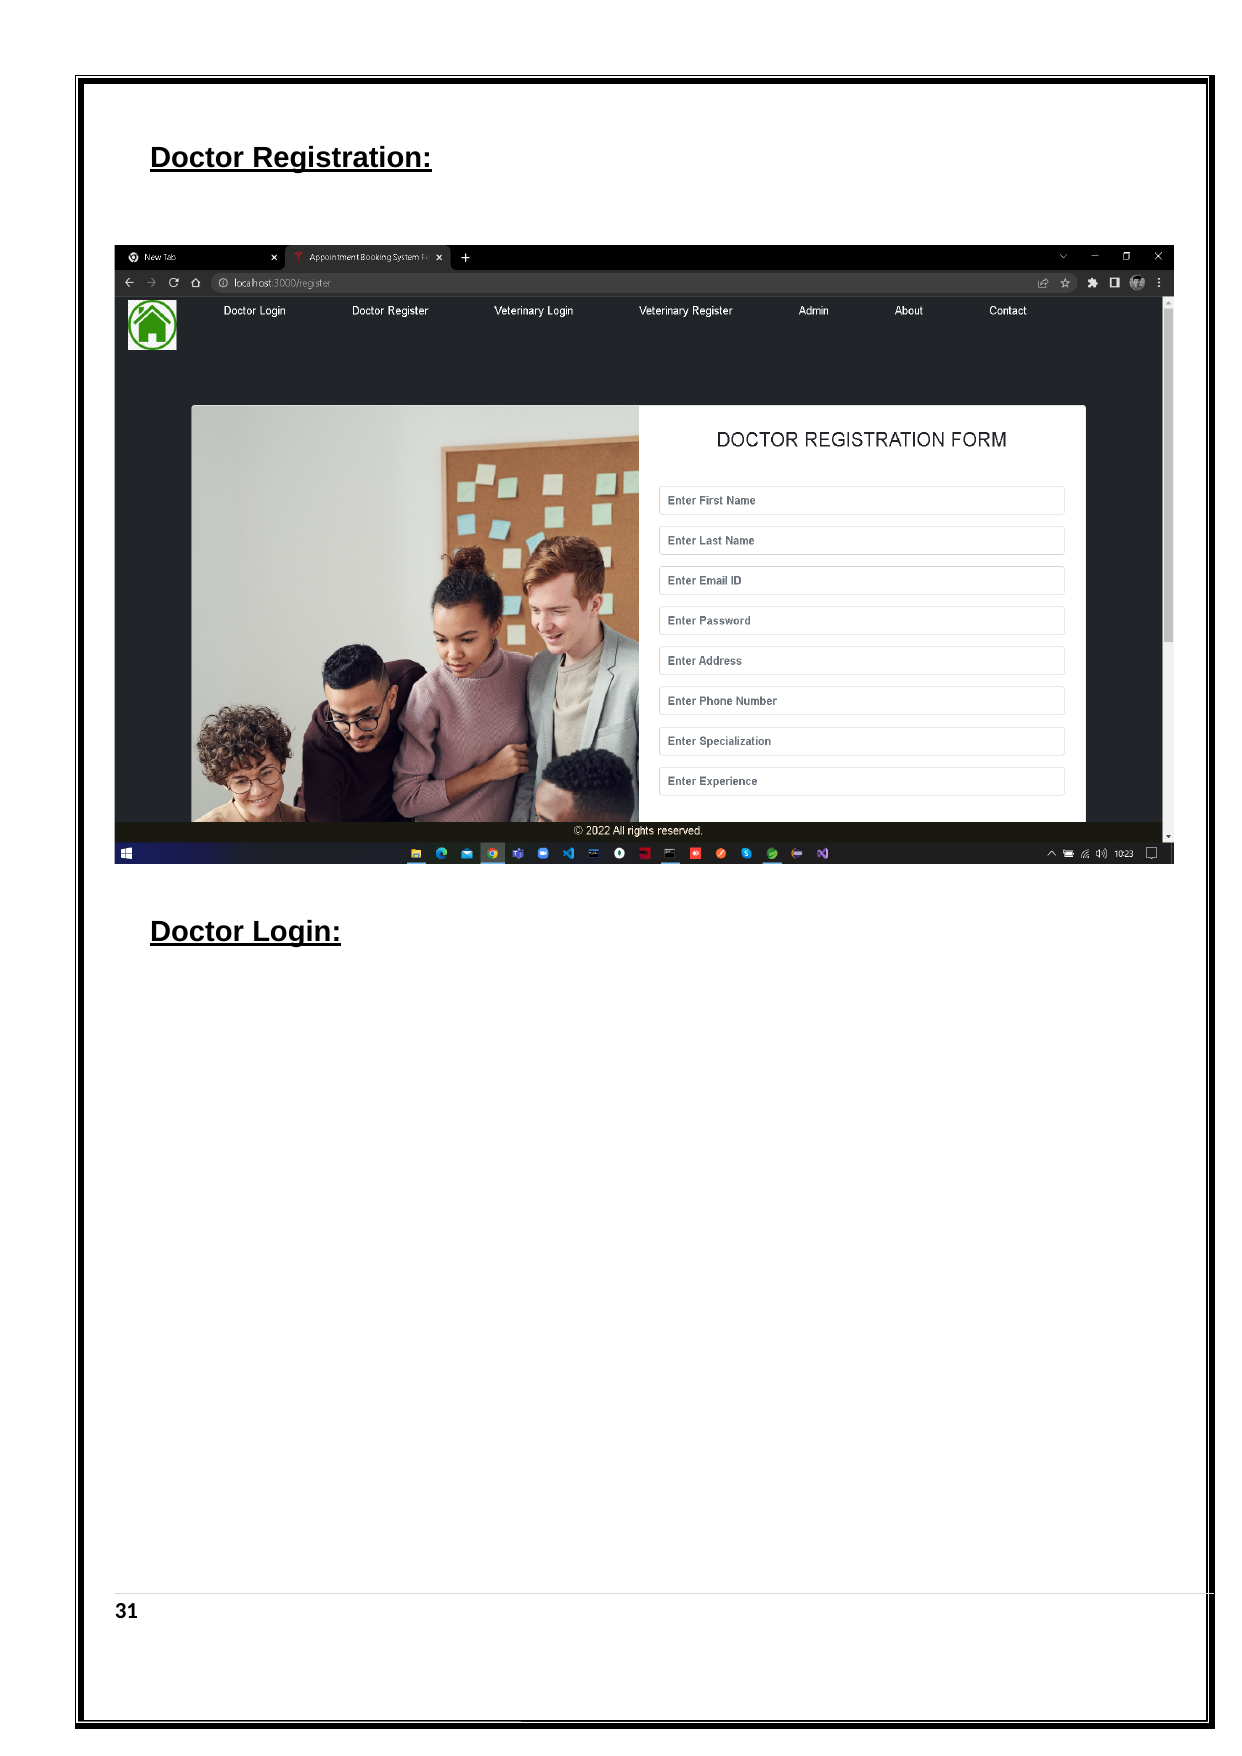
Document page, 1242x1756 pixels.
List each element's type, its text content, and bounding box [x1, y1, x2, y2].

picture [114, 245, 1174, 864]
text Doctor Registration: [150, 140, 1214, 173]
text Doctor Login: [150, 913, 1214, 947]
